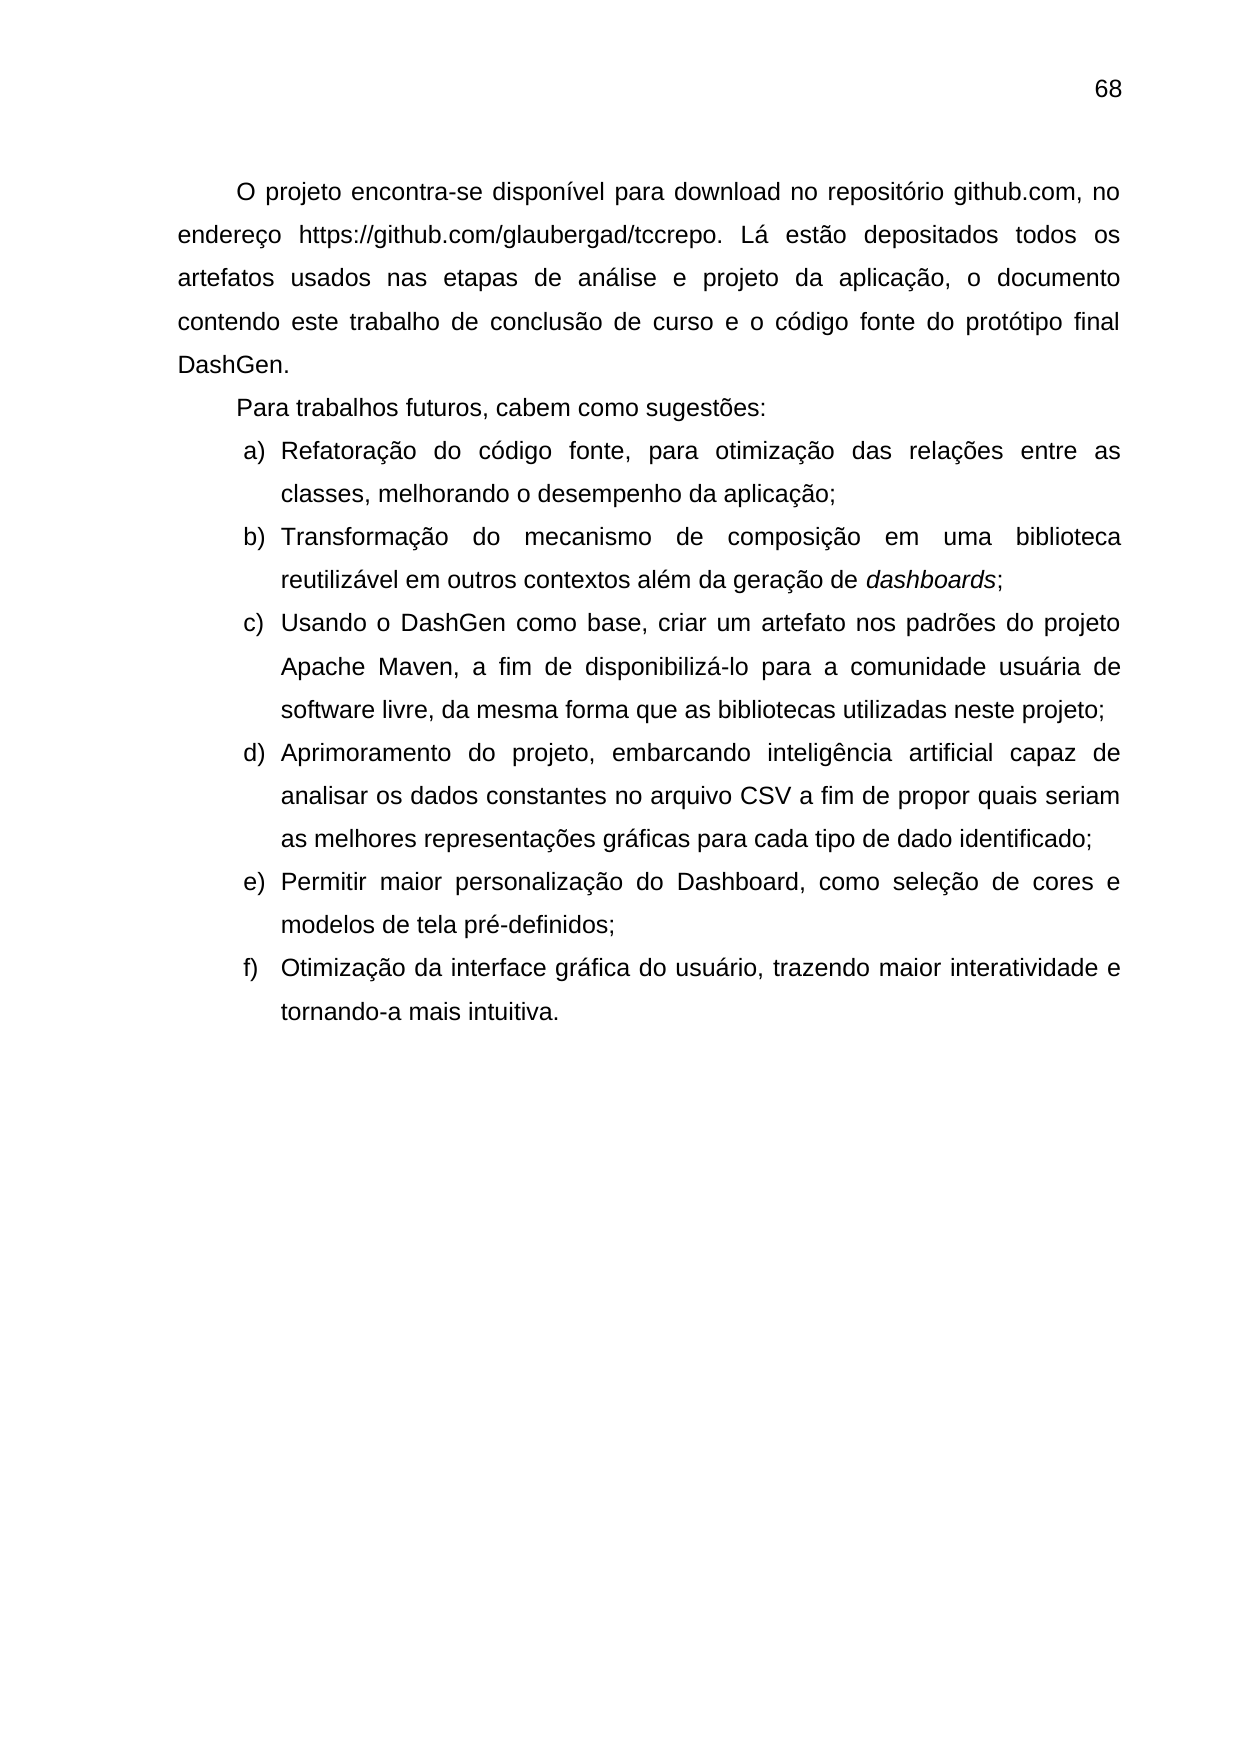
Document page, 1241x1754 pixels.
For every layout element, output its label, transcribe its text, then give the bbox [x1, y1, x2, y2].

text Para trabalhos futuros, cabem como sugestões: [177, 393, 1122, 422]
list Usando o DashGen como base, criar um artefato nos padrões do projeto Apache Maven, a fim de disponibilizá-lo para a comunidade usuária de software livre, da mesma forma que as bibliotecas utilizadas neste projeto; [243, 608, 1122, 723]
list Aprimoramento do projeto, embarcando inteligência artificial capaz de analisar os dados constantes no arquivo CSV a fim de propor quais seriam as melhores representações gráficas para cada tipo de dado identificado; [243, 738, 1122, 853]
list Otimização da interface gráfica do usuário, trazendo maior interatividade e tornando-a mais intuitiva. [243, 953, 1122, 1025]
text O projeto encontra-se disponível para download no repositório github.com, no endereço https://github.com/glaubergad/tccrepo. Lá estão depositados todos os artefatos usados nas etapas de análise e projeto da aplicação, o documento contendo este trabalho de conclusão de curso e o código fonte do protótipo final DashGen. [177, 177, 1122, 378]
list Permitir maior personalização do Dashboard, como seleção de cores e modelos de tela pré-definidos; [243, 867, 1122, 939]
list Transformação do mecanismo de composição em uma biblioteca reutilizável em outros contextos além da geração de dashboards; [243, 522, 1122, 594]
list Refatoração do código fonte, para otimização das relações entre as classes, melhorando o desempenho da aplicação; [243, 436, 1122, 508]
